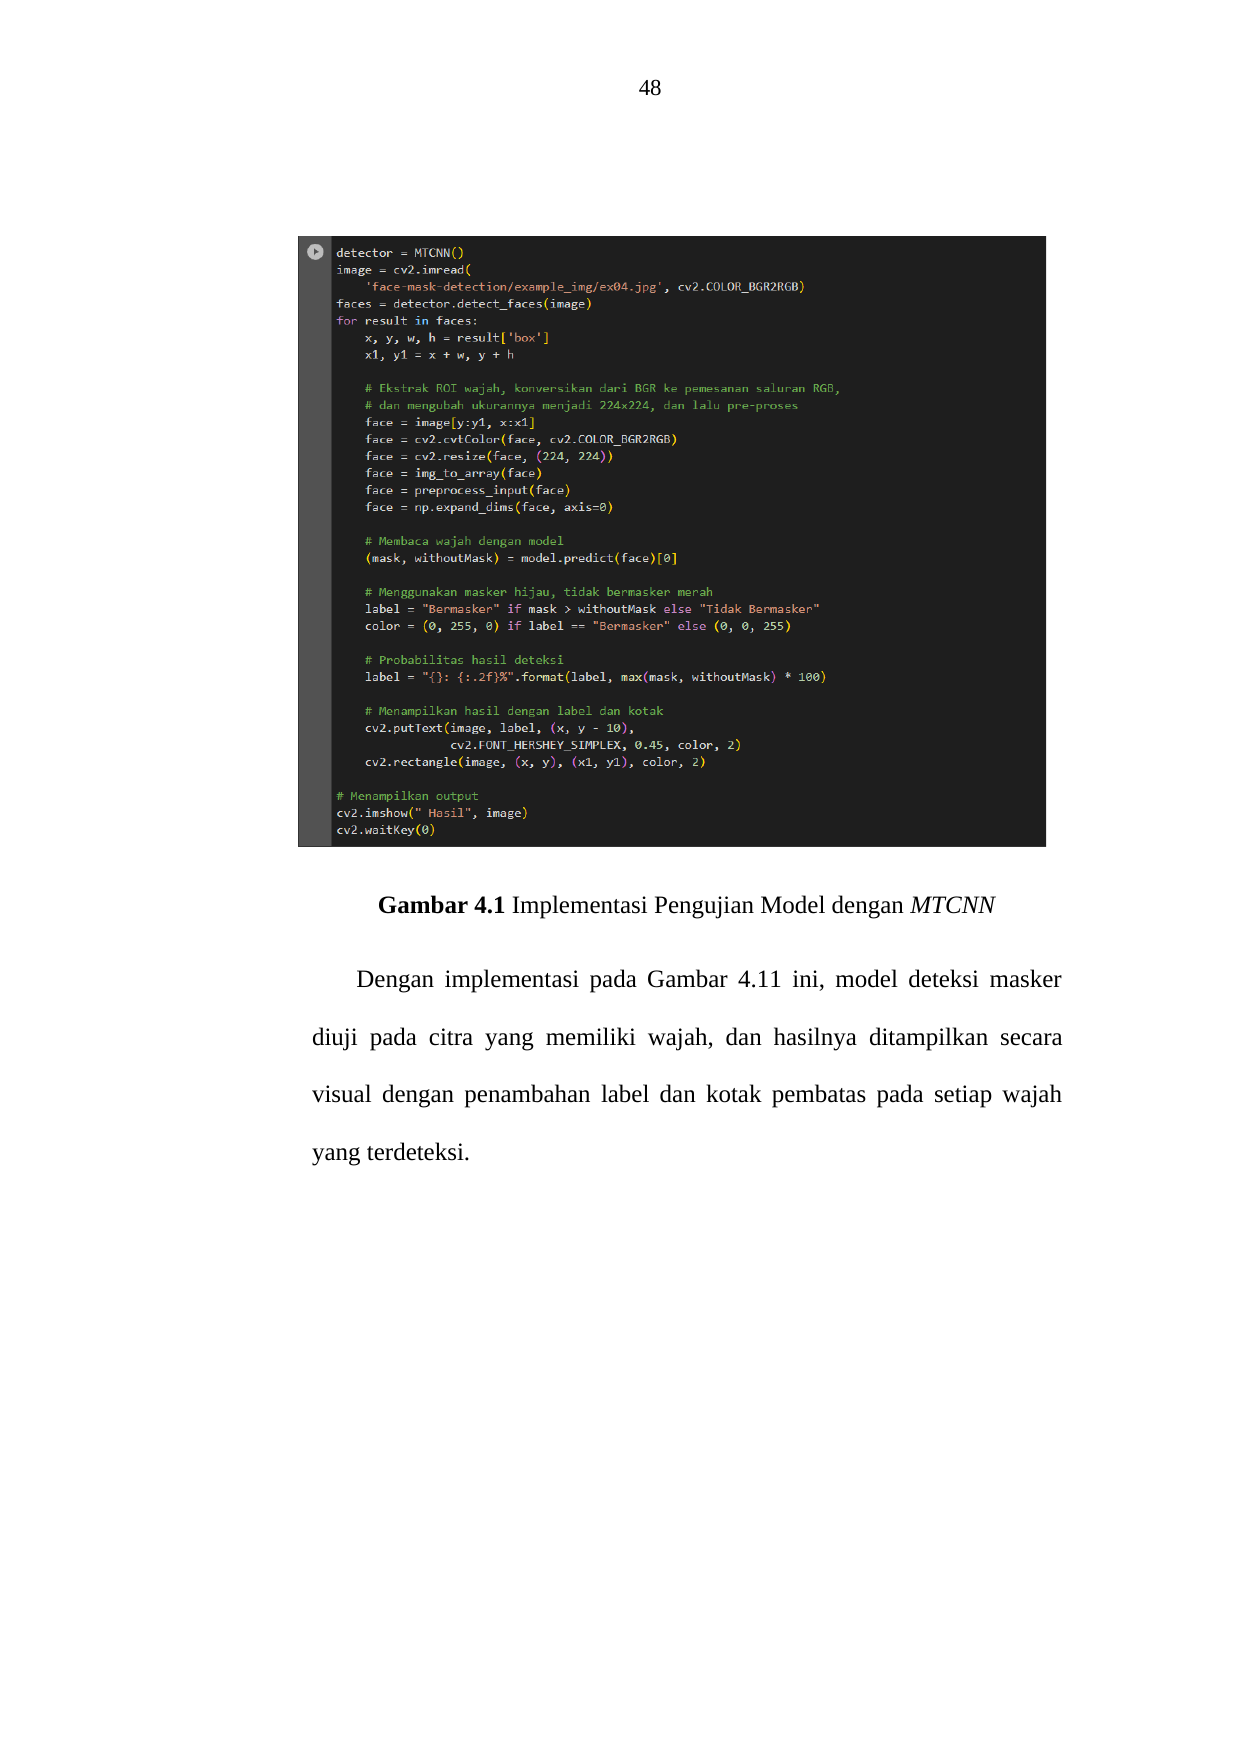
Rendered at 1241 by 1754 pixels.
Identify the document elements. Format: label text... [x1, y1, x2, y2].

text Dengan implementasi pada Gambar 4.11 ini, model deteksi masker diuji pada citra yang memiliki wajah, dan hasilnya ditampilkan secara visual dengan penambahan label dan kotak pembatas pada setiap wajah yang terdeteksi. [312, 964, 1063, 1166]
picture [298, 236, 1047, 847]
